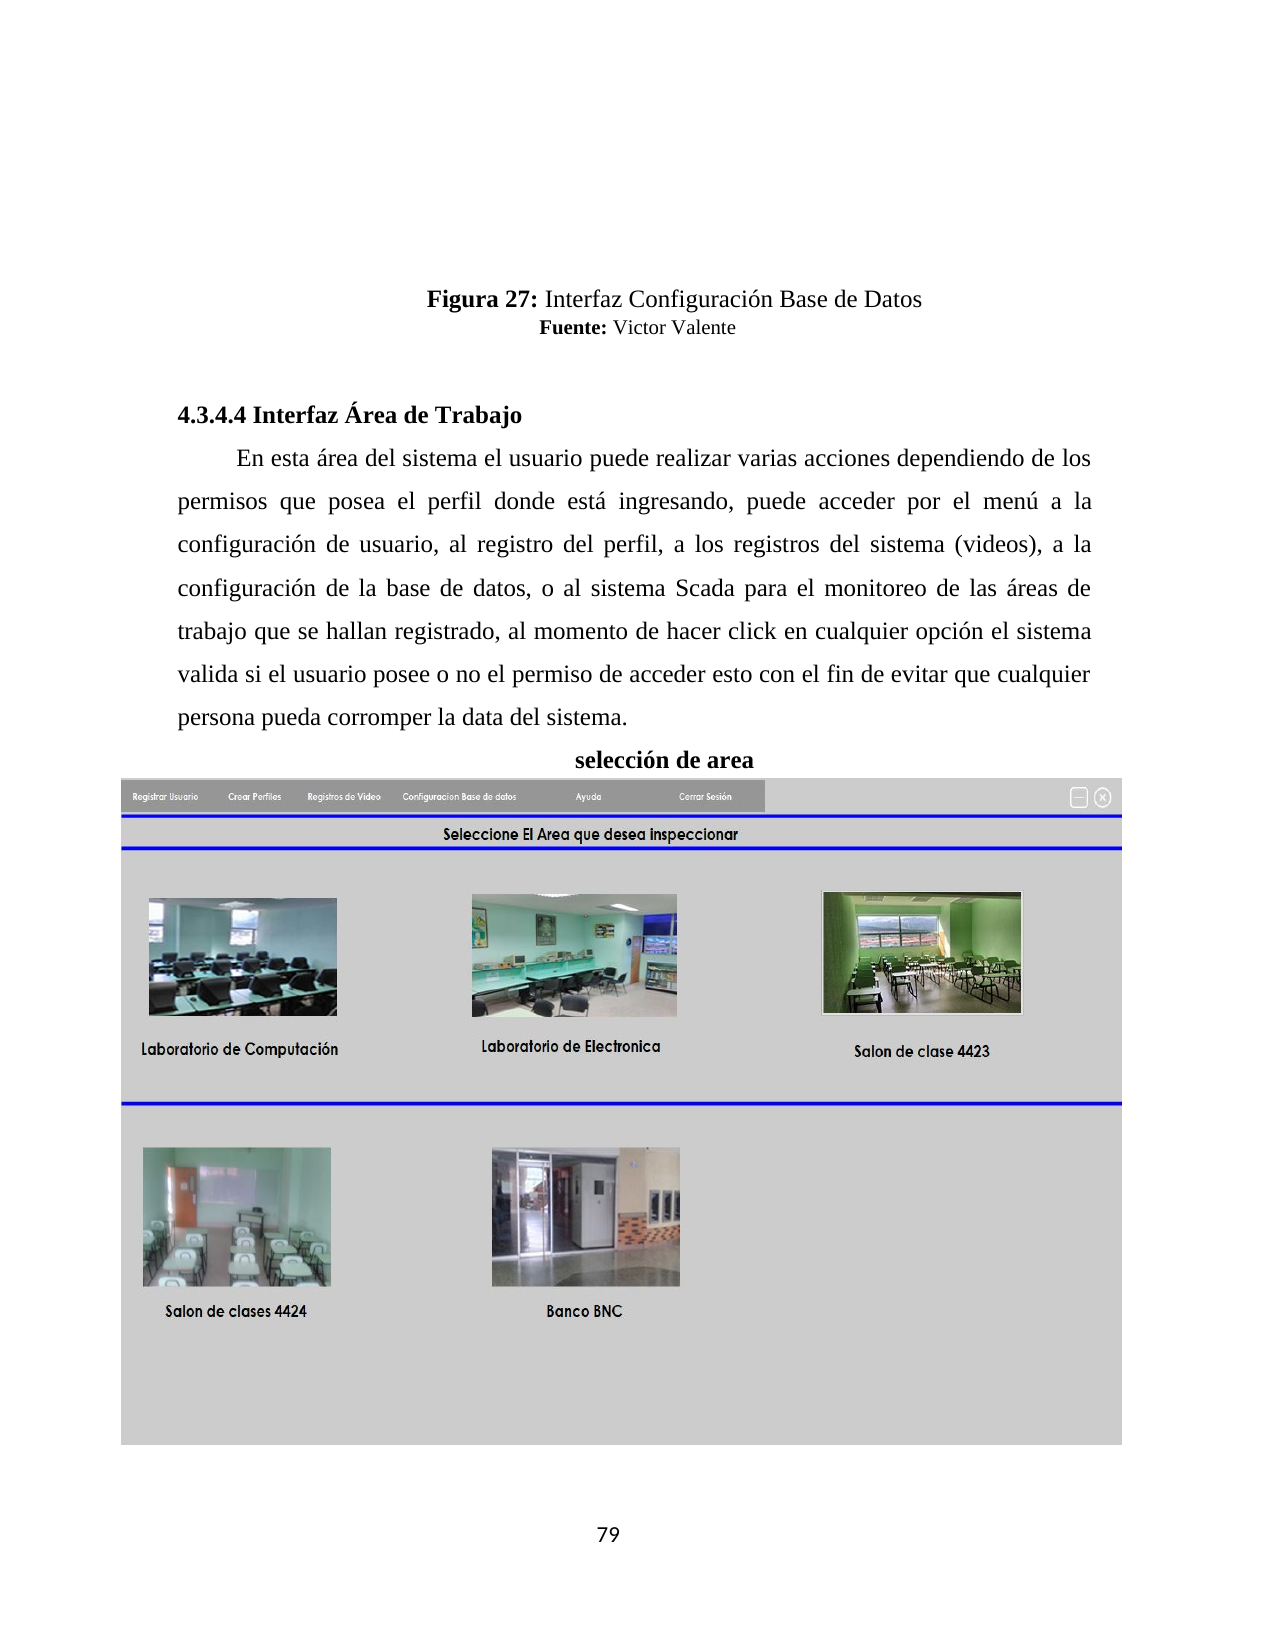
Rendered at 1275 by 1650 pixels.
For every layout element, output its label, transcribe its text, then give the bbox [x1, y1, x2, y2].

list Interfaz Área de Trabajo [177, 400, 1098, 429]
text Fuente: Victor Valente [177, 315, 1098, 339]
text Figura 27: Interfaz Configuración Base de Datos [177, 284, 1098, 313]
text En esta área del sistema el usuario puede realizar varias acciones dependiendo de los permisos que posea el perfil donde está ingresando, puede acceder por el menú a la configuración de usuario, al registro del perfil, a los registros del sistema (videos), a la configuración de la base de datos, o al sistema Scada para el monitoreo de las áreas de trabajo que se hallan registrado, al momento de hacer click en cualquier opción el sistema valida si el usuario posee o no el permiso de acceder esto con el fin de evitar que cualquier persona pueda corromper la data del sistema. [177, 443, 1093, 731]
text selección de area [177, 745, 1093, 774]
picture [121, 778, 1122, 1445]
